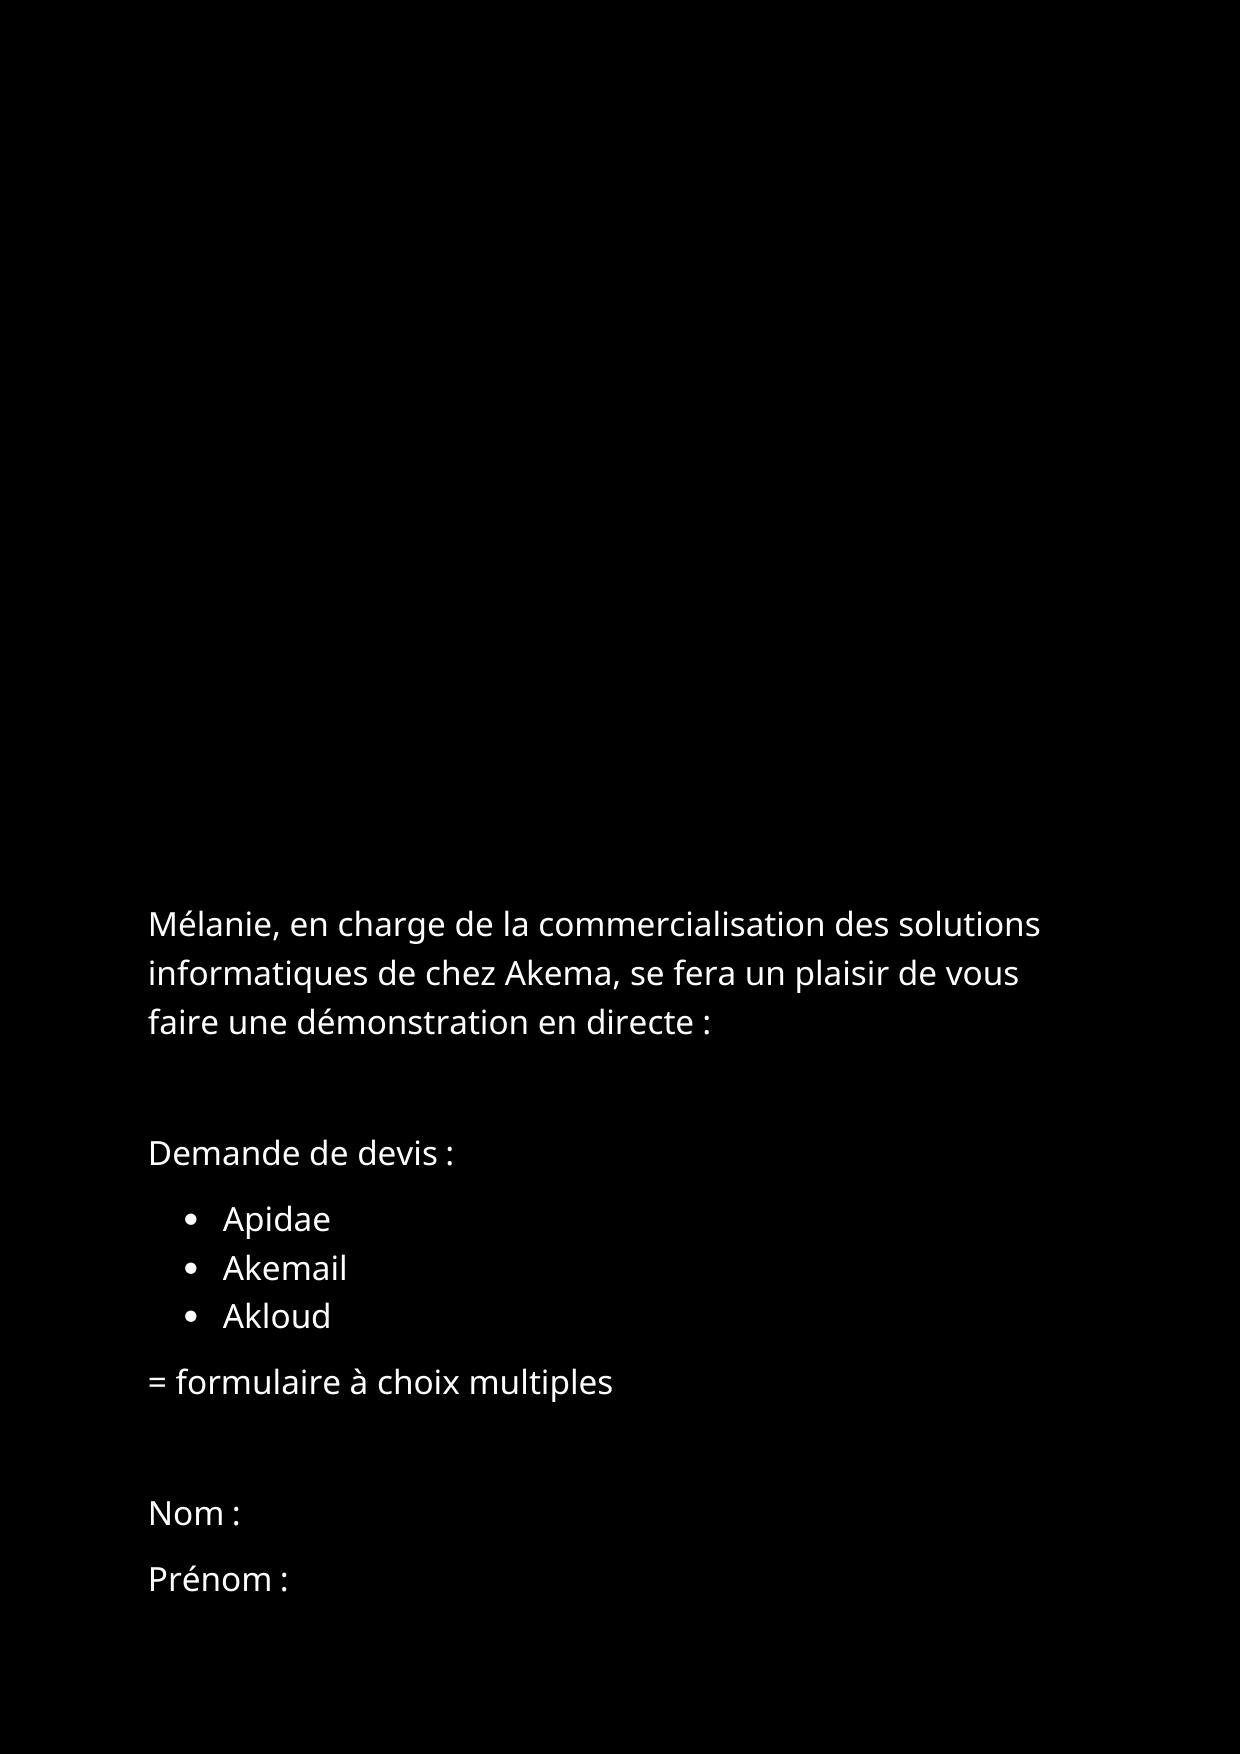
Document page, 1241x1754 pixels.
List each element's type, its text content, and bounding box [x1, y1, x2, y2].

list Akemail [185, 1244, 1093, 1290]
text Mélanie, en charge de la commercialisation des solutions informatiques de chez Akema, se fera un plaisir de vous faire une démonstration en directe : [148, 901, 1093, 1044]
text Prénom : [148, 1556, 1093, 1601]
text Demande de devis : [148, 1130, 1093, 1175]
text = formulaire à choix multiples [148, 1359, 1093, 1404]
list Akloud [185, 1293, 1093, 1339]
list Apidae [185, 1195, 1093, 1241]
text Nom : [148, 1490, 1093, 1536]
